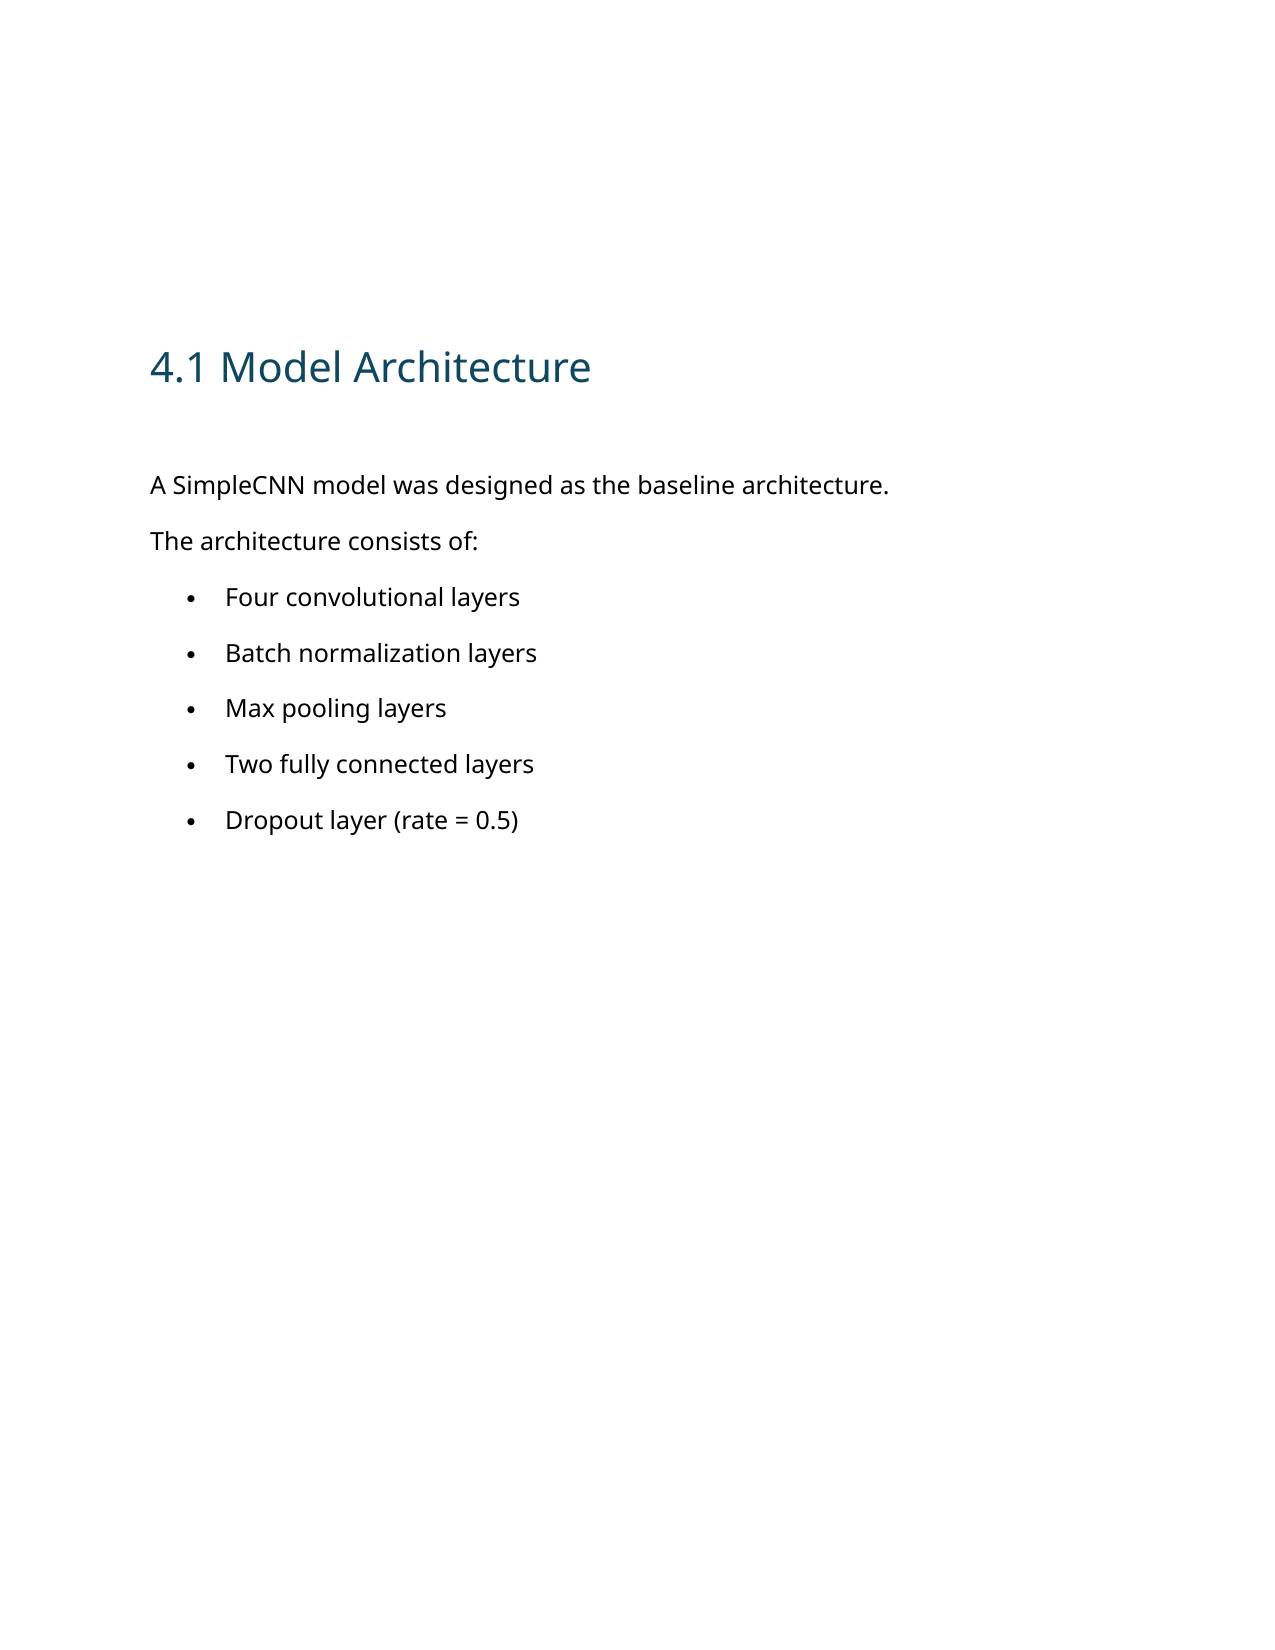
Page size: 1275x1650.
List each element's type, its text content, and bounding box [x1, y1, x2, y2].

text A SimpleCNN model was designed as the baseline architecture. [150, 468, 1125, 502]
list Batch normalization layers [187, 635, 1125, 669]
subtitle 4.1 Model Architecture [150, 338, 1125, 395]
text The architecture consists of: [150, 523, 1125, 558]
list Four convolutional layers [187, 579, 1125, 613]
list Two fully connected layers [187, 747, 1125, 781]
list Dropout layer (rate = 0.5) [187, 803, 1125, 837]
list Max pooling layers [187, 691, 1125, 725]
